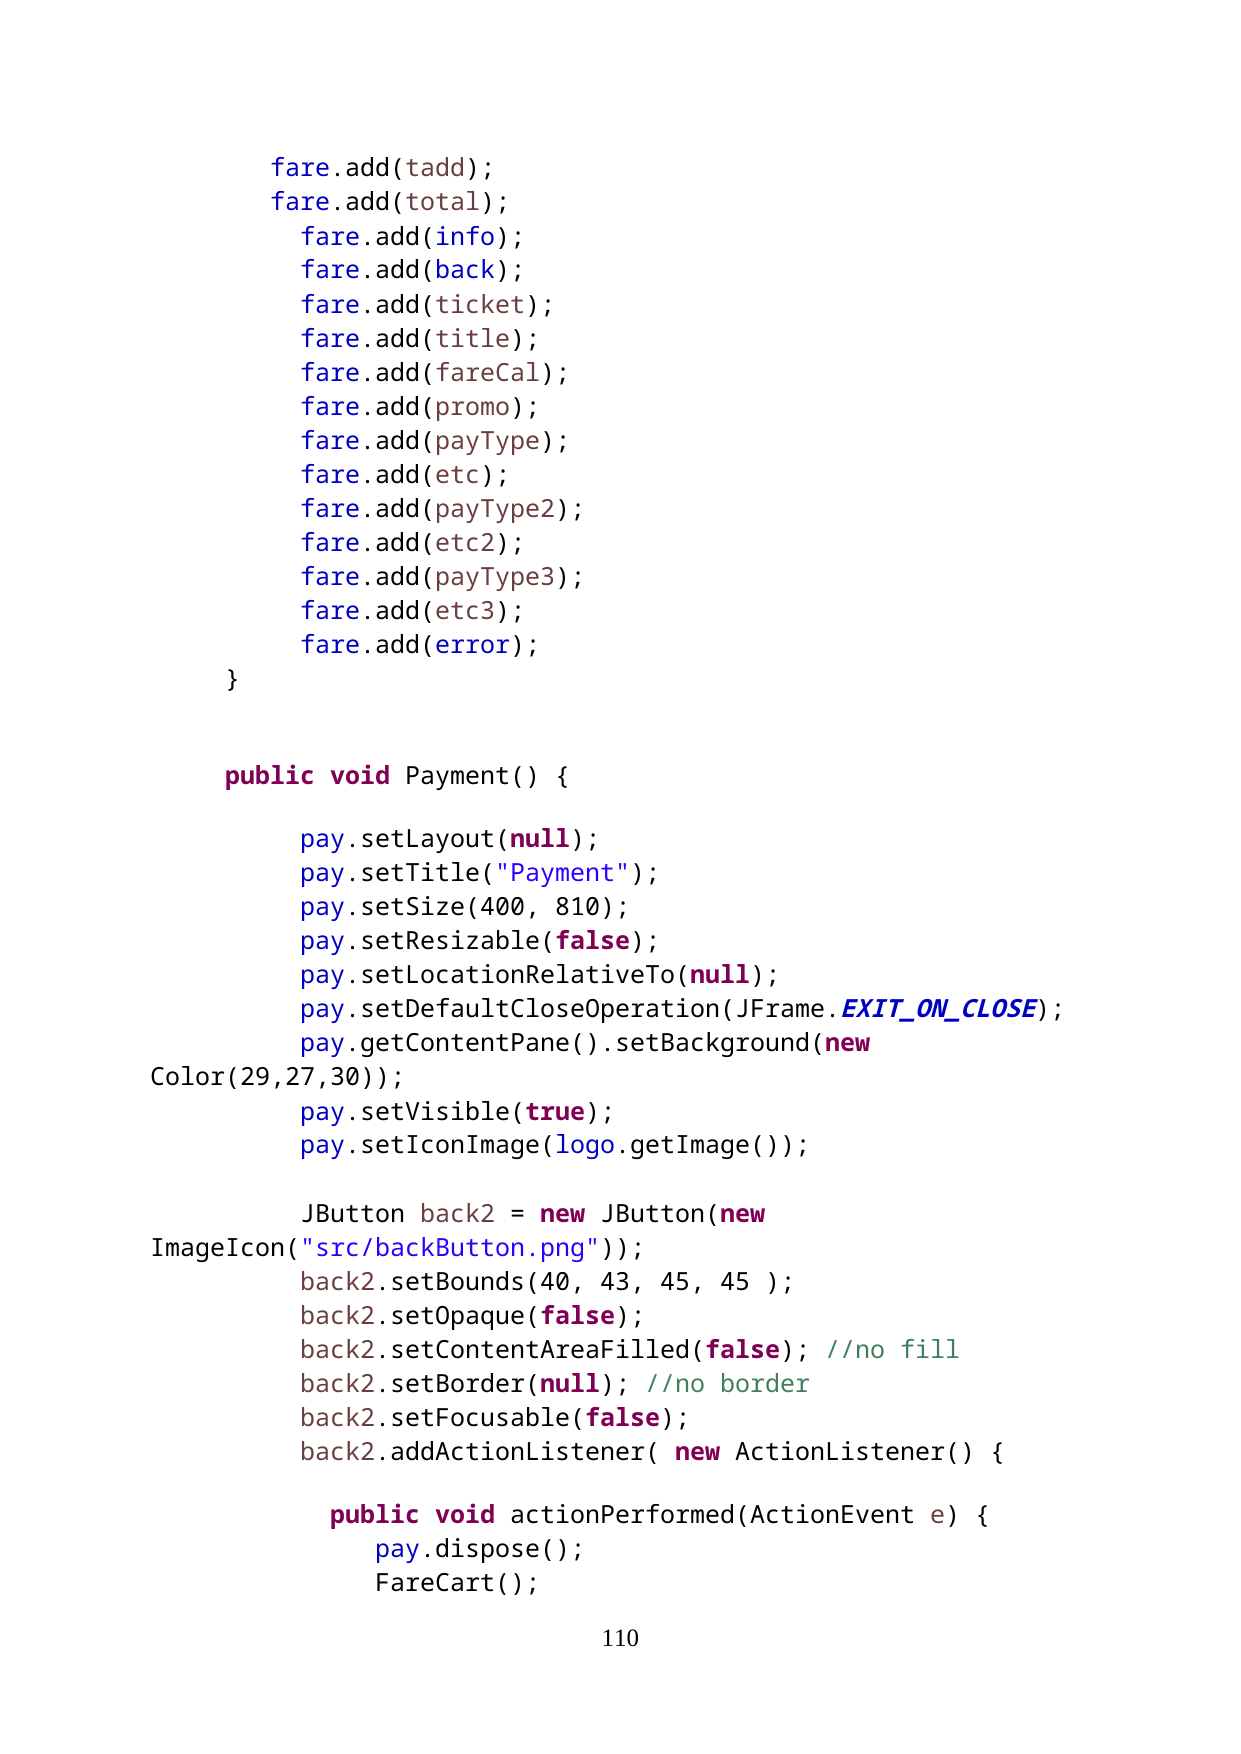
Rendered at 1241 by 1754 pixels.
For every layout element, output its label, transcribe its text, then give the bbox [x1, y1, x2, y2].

text pay.setIconImage(logo.getImage()); [150, 1127, 1090, 1161]
text fare.add(title); [150, 320, 1090, 354]
text fare.add(payType2); [150, 491, 1090, 525]
text fare.add(ticket); [150, 286, 1090, 320]
text pay.setTitle("Payment"); [150, 855, 1090, 889]
text fare.add(etc); [150, 457, 1090, 491]
text fare.add(total); [150, 184, 1090, 218]
text pay.dispose(); [150, 1531, 1090, 1565]
text fare.add(payType); [150, 422, 1090, 457]
text fare.add(error); [150, 627, 1090, 661]
text fare.add(promo); [150, 388, 1090, 422]
text fare.add(etc3); [150, 593, 1090, 627]
text fare.add(tadd); [150, 150, 1090, 184]
text } [150, 661, 1090, 695]
text back2.setBounds(40, 43, 45, 45 ); [150, 1263, 1090, 1297]
text fare.add(payType3); [150, 559, 1090, 593]
text back2.setBorder(null); //no border [150, 1366, 1090, 1400]
text pay.setLayout(null); [150, 821, 1090, 855]
text pay.setResizable(false); [150, 923, 1090, 957]
text back2.setContentAreaFilled(false); //no fill [150, 1332, 1090, 1366]
text JButton back2 = new JButton(new ImageIcon("src/backButton.png")); [150, 1195, 1090, 1263]
text pay.setVisible(true); [150, 1093, 1090, 1127]
text fare.add(etc2); [150, 525, 1090, 559]
text public void actionPerformed(ActionEvent e) { [150, 1497, 1090, 1531]
text pay.setSize(400, 810); [150, 889, 1090, 923]
text fare.add(info); [150, 218, 1090, 252]
text pay.setDefaultCloseOperation(JFrame.EXIT_ON_CLOSE); [150, 991, 1090, 1025]
text pay.setLocationRelativeTo(null); [150, 957, 1090, 991]
text fare.add(fareCal); [150, 354, 1090, 388]
text back2.setOpaque(false); [150, 1297, 1090, 1332]
text pay.getContentPane().setBackground(new Color(29,27,30)); [150, 1025, 1090, 1093]
text back2.addActionListener( new ActionListener() { [150, 1434, 1090, 1468]
text back2.setFocusable(false); [150, 1400, 1090, 1434]
text FareCart(); [150, 1565, 1090, 1599]
text fare.add(back); [150, 252, 1090, 286]
text public void Payment() { [150, 758, 1090, 792]
